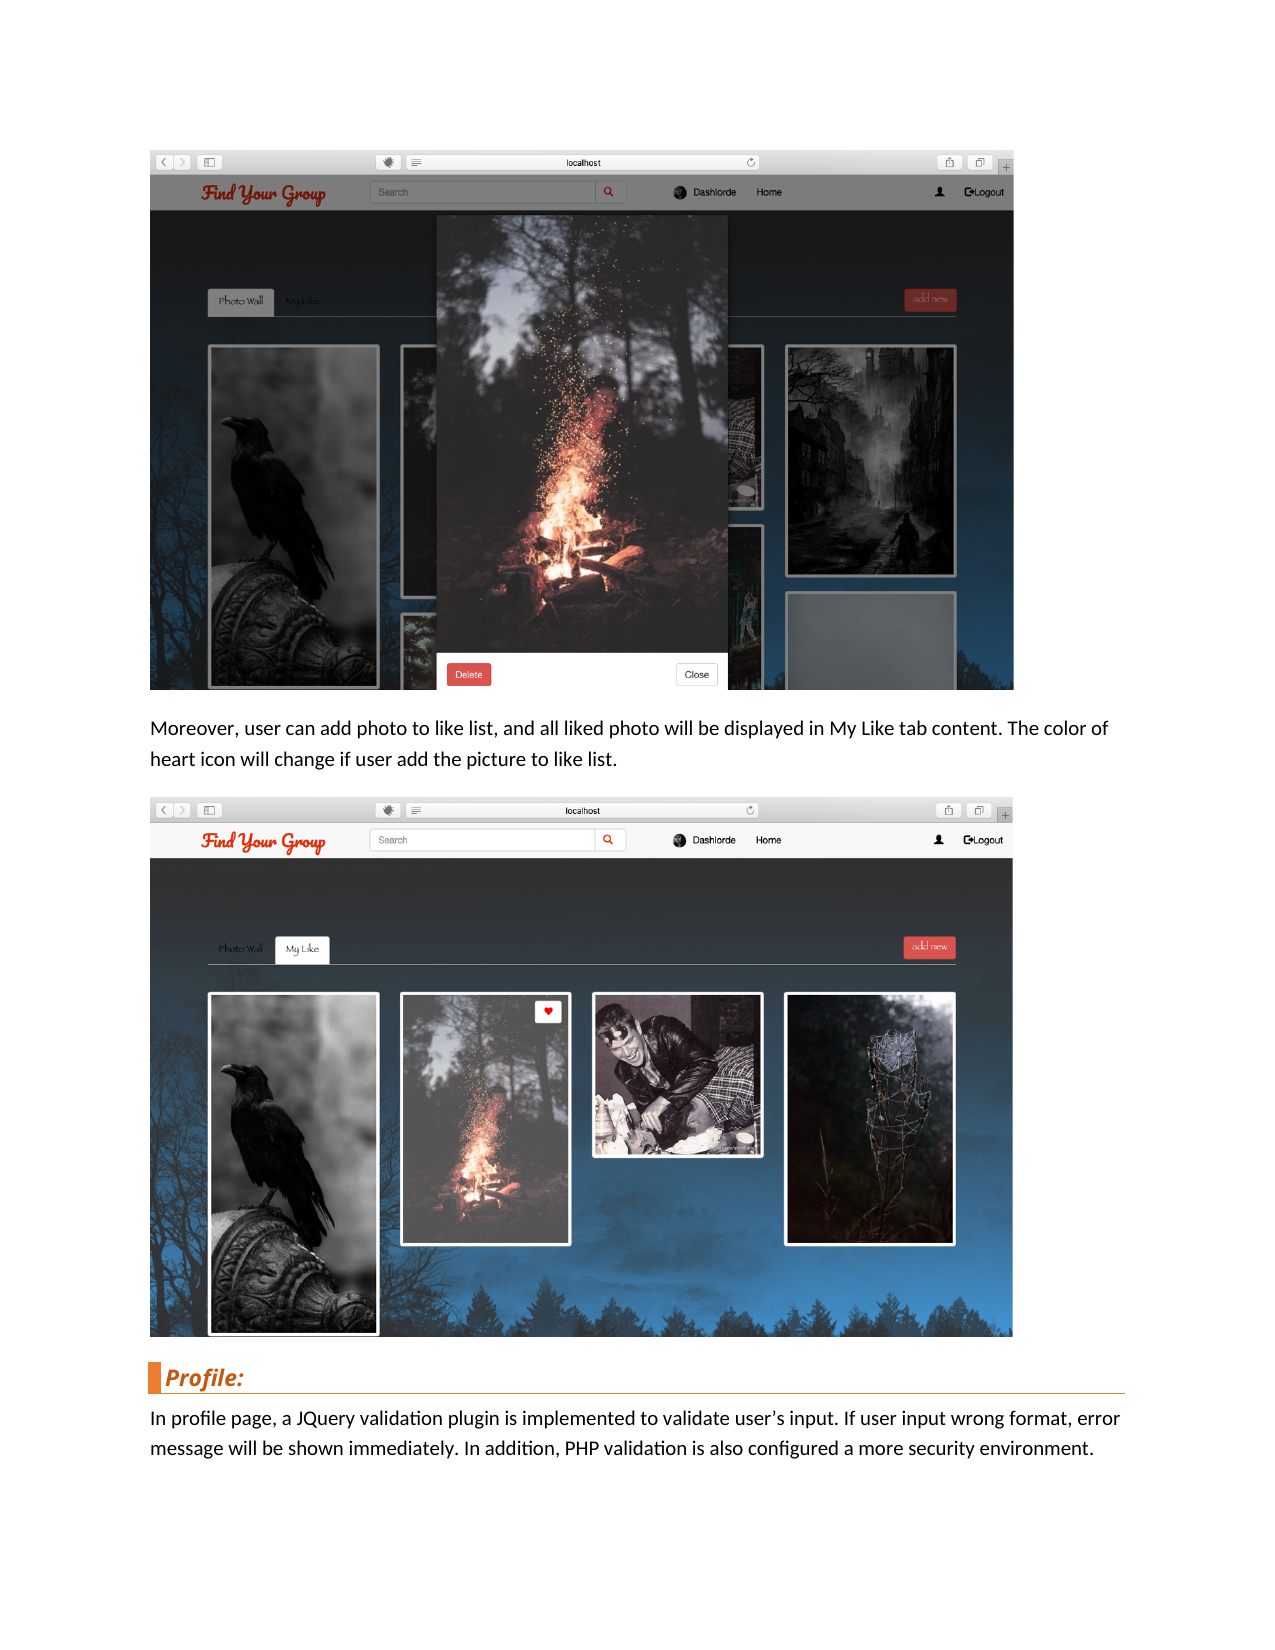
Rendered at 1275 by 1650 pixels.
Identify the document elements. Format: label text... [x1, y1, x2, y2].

picture [150, 150, 1014, 690]
picture [150, 797, 1013, 1337]
text In profile page, a JQuery validation plugin is implemented to validate user’s input. If user input wrong format, error message will be shown immediately. In addition, PHP validation is also configured a more security environment. [150, 1405, 1125, 1461]
subtitle Profile: [161, 1362, 1125, 1393]
text Moreover, user can add photo to like list, and all liked photo will be displayed in My Like tab content. The color of heart icon will change if user add the picture to like list. [150, 716, 1125, 771]
